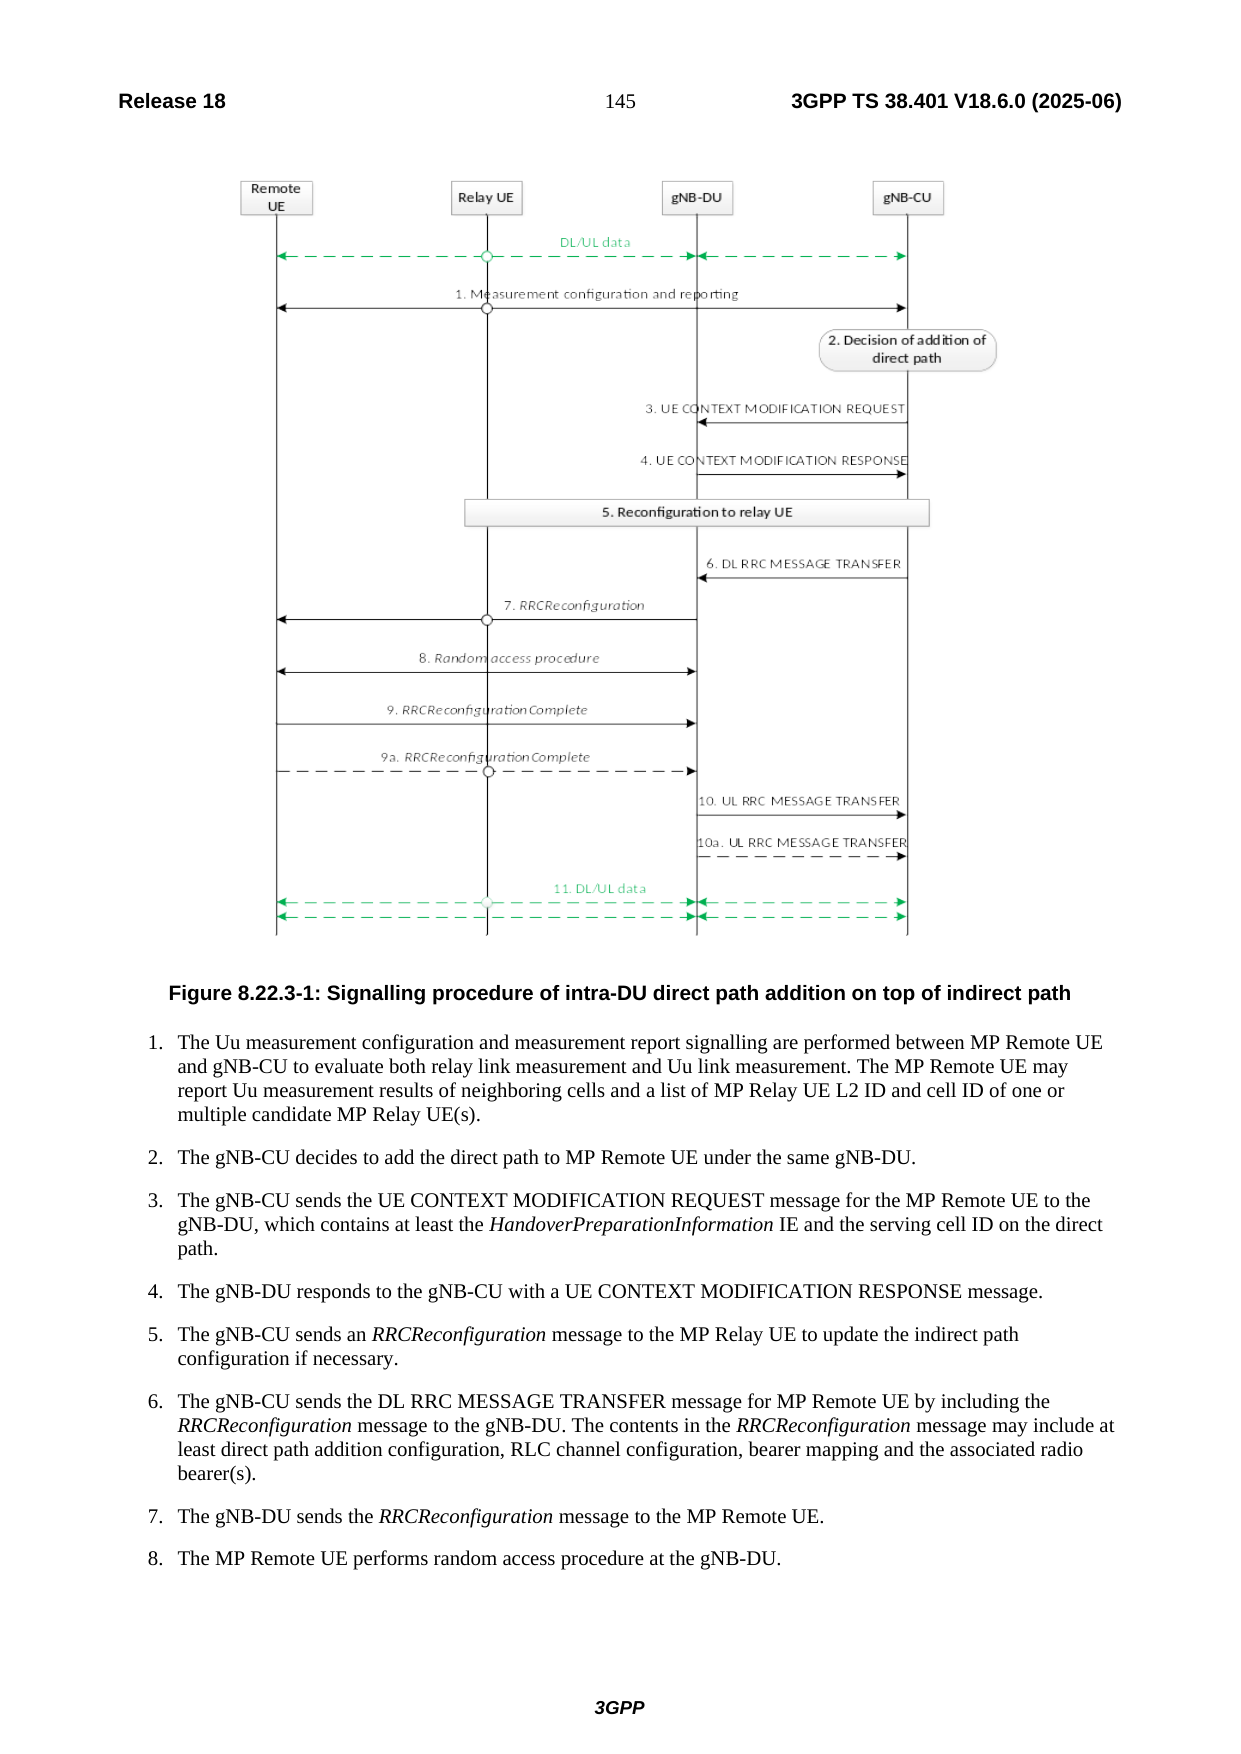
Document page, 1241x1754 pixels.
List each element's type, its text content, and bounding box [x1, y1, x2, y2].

text Figure 8.22.3-1: Signalling procedure of intra-DU direct path addition on top of indirect path [118, 981, 1122, 1005]
text 2. The gNB-CU decides to add the direct path to MP Remote UE under the same gNB-DU. [148, 1145, 1122, 1169]
text 8. The MP Remote UE performs random access procedure at the gNB-DU. [148, 1546, 1122, 1570]
text 3. The gNB-CU sends the UE CONTEXT MODIFICATION REQUEST message for the MP Remote UE to the gNB-DU, which contains at least the HandoverPreparationInformation IE and the serving cell ID on the direct path. [148, 1188, 1122, 1260]
text 7. The gNB-DU sends the RRCReconfiguration message to the MP Remote UE. [148, 1503, 1122, 1528]
text 1. The Uu measurement configuration and measurement report signalling are performed between MP Remote UE and gNB-CU to evaluate both relay link measurement and Uu link measurement. The MP Remote UE may report Uu measurement results of neighboring cells and a list of MP Relay UE L2 ID and cell ID of one or multiple candidate MP Relay UE(s). [148, 1030, 1122, 1126]
text 6. The gNB-CU sends the DL RRC MESSAGE TRANSFER message for MP Remote UE by including the RRCReconfiguration message to the gNB-DU. The contents in the RRCReconfiguration message may include at least direct path addition configuration, RLC channel configuration, bearer mapping and the associated radio bearer(s). [148, 1388, 1122, 1485]
text 5. The gNB-CU sends an RRCReconfiguration message to the MP Relay UE to update the indirect path configuration if necessary. [148, 1322, 1122, 1370]
text 4. The gNB-DU responds to the gNB-CU with a UE CONTEXT MODIFICATION RESPONSE message. [148, 1279, 1122, 1303]
